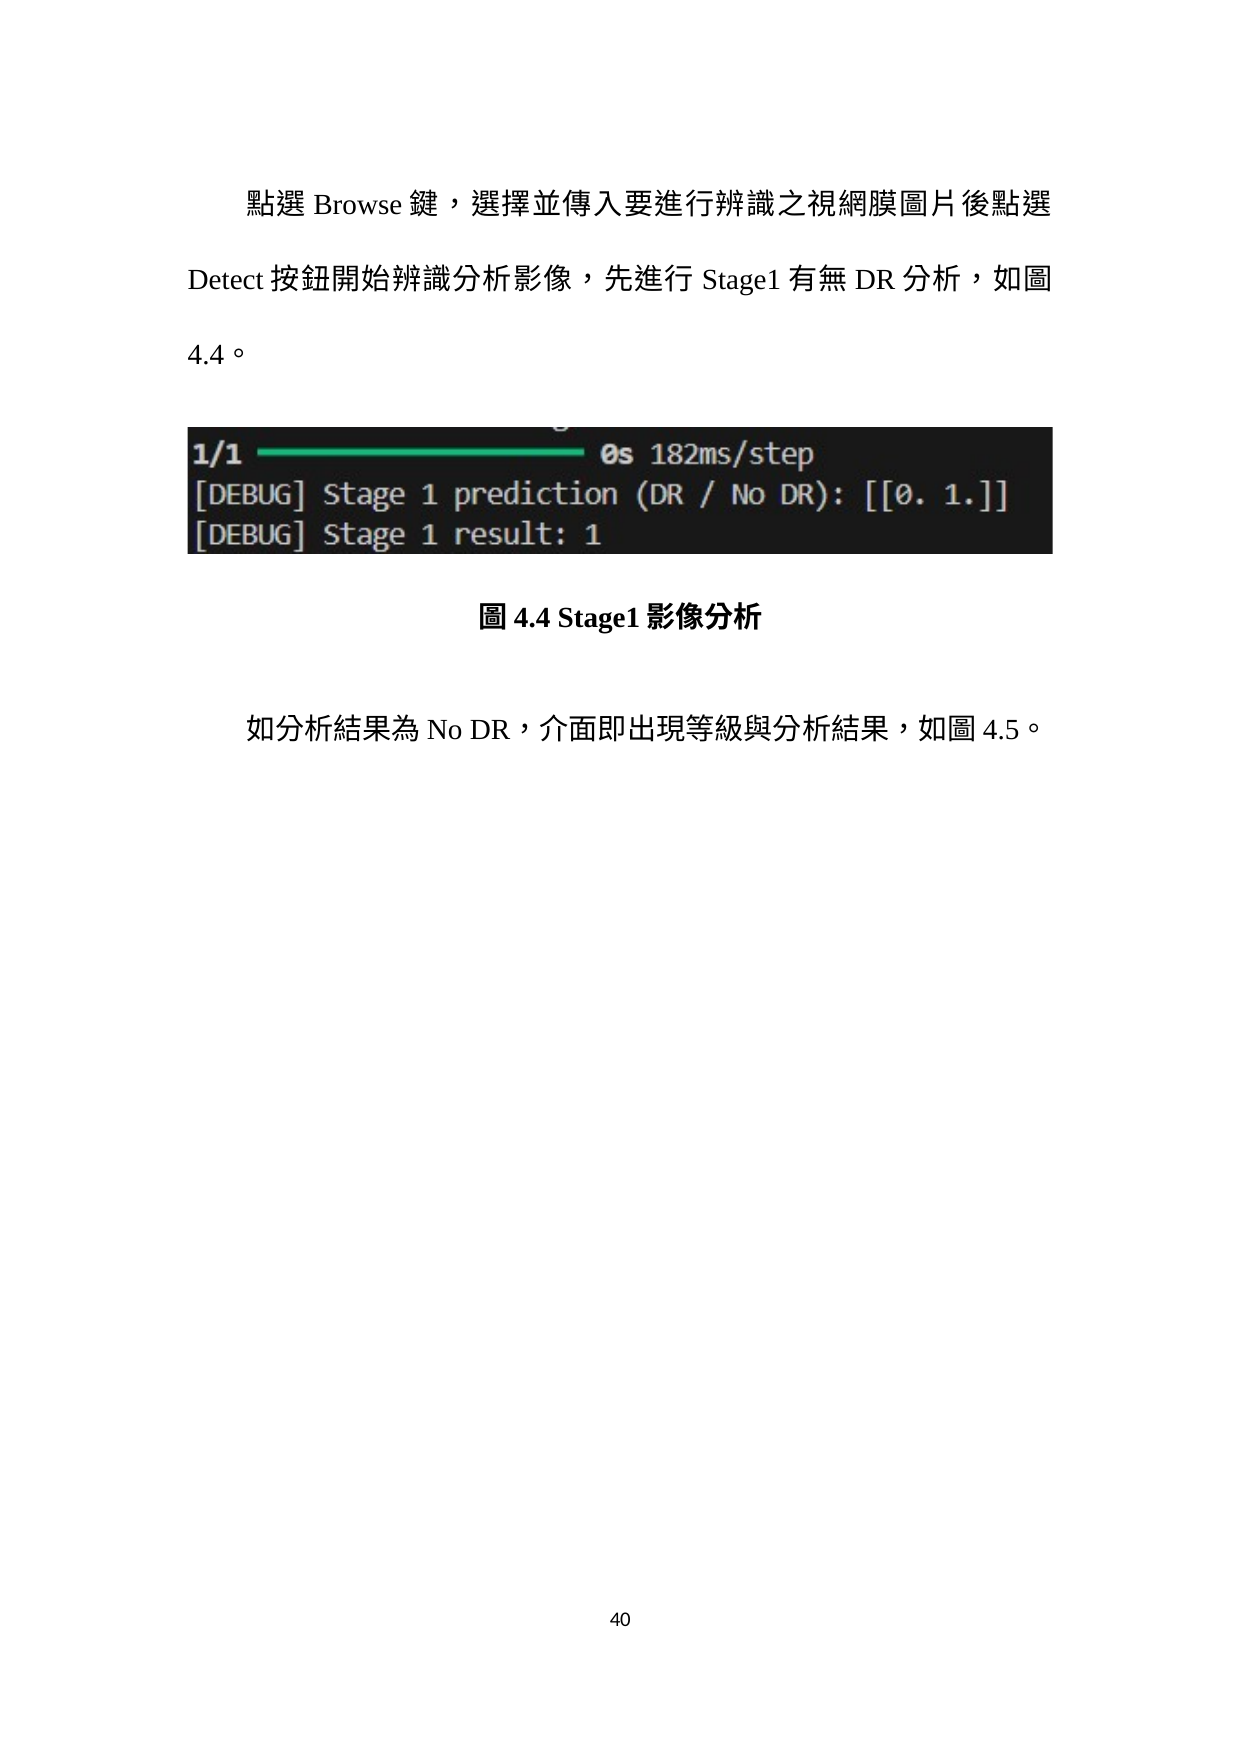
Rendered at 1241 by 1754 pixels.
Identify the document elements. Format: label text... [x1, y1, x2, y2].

text 點選Browse鍵，選擇並傳入要進行辨識之視網膜圖片後點選Detect按鈕開始辨識分析影像，先進行Stage1有無DR分析，如圖4.4。 [187, 164, 1053, 389]
text 圖 4.4 Stage1影像分析 [187, 577, 1053, 652]
picture [187, 427, 1053, 554]
text 如分析結果為No DR，介面即出現等級與分析結果，如圖4.5。 [187, 689, 1053, 764]
